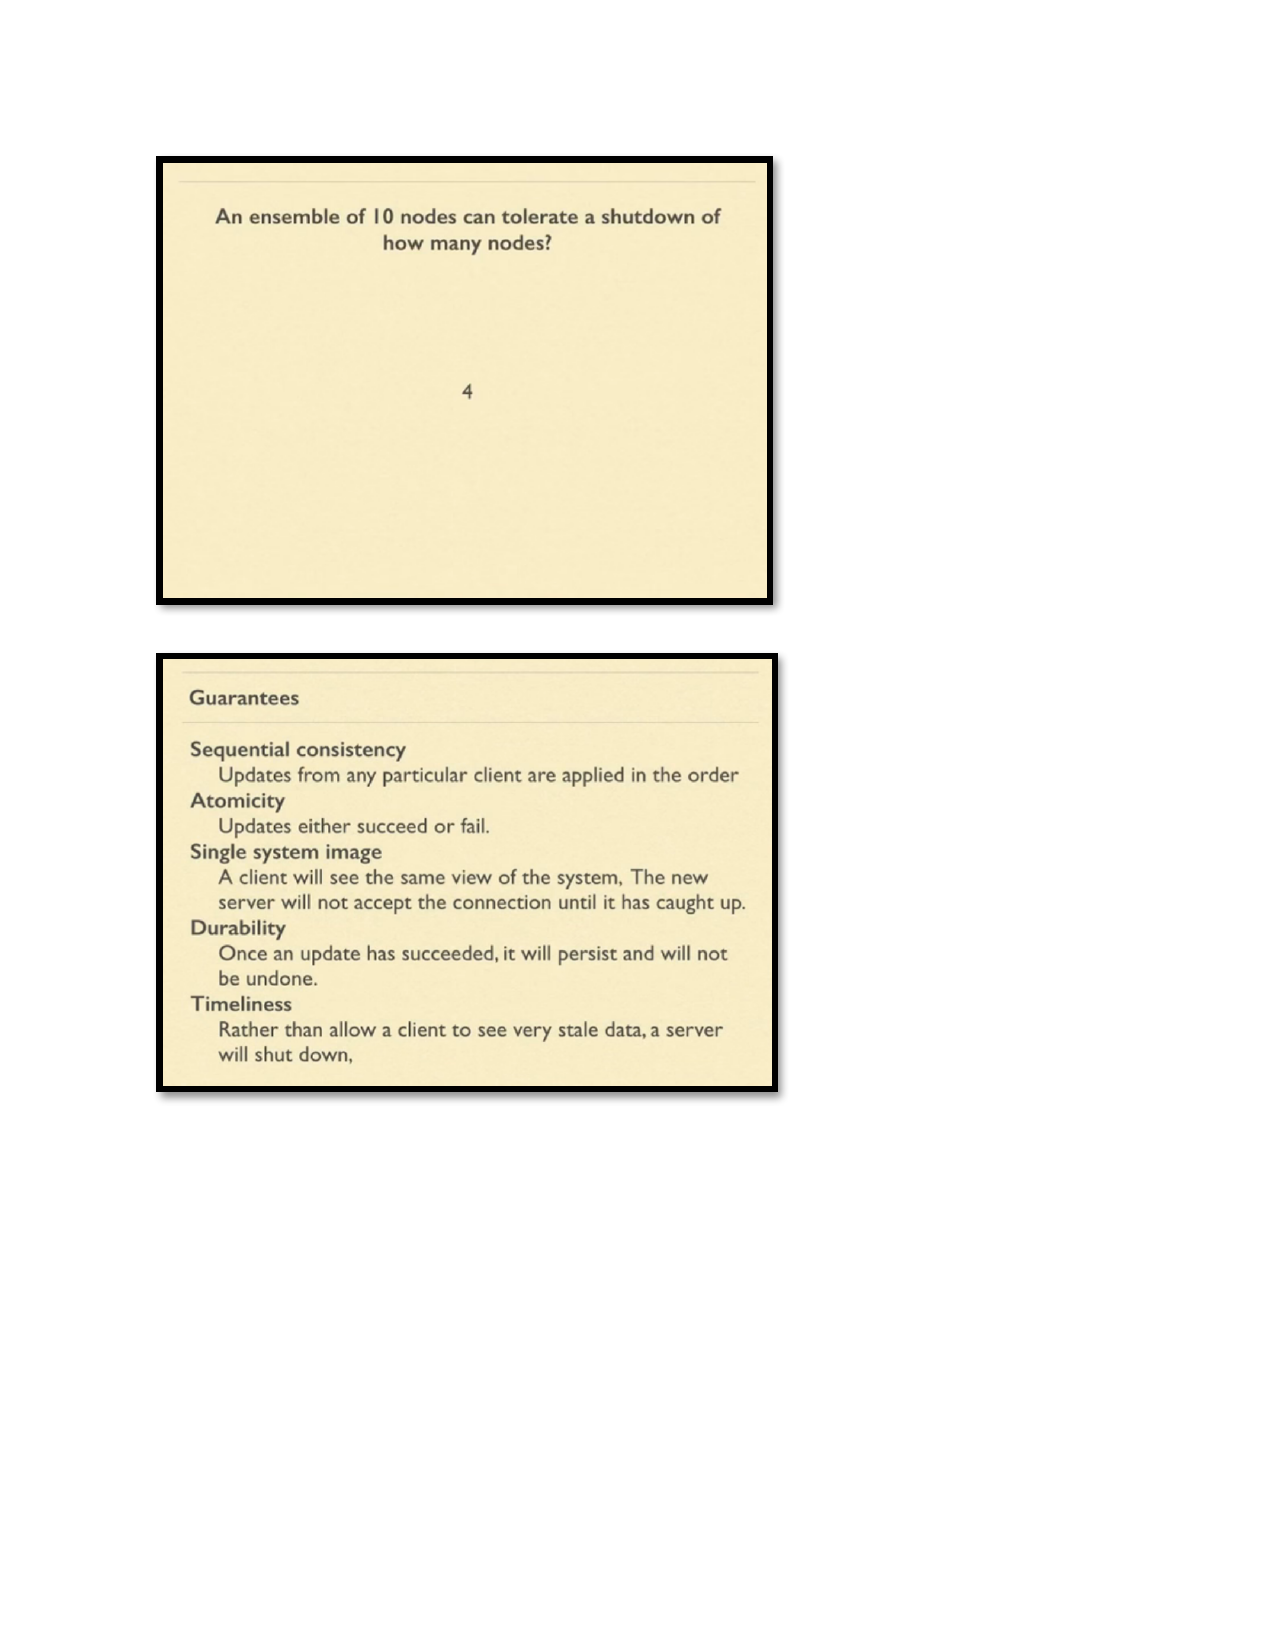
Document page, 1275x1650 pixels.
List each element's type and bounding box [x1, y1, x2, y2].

picture [163, 163, 767, 598]
picture [163, 659, 772, 1086]
